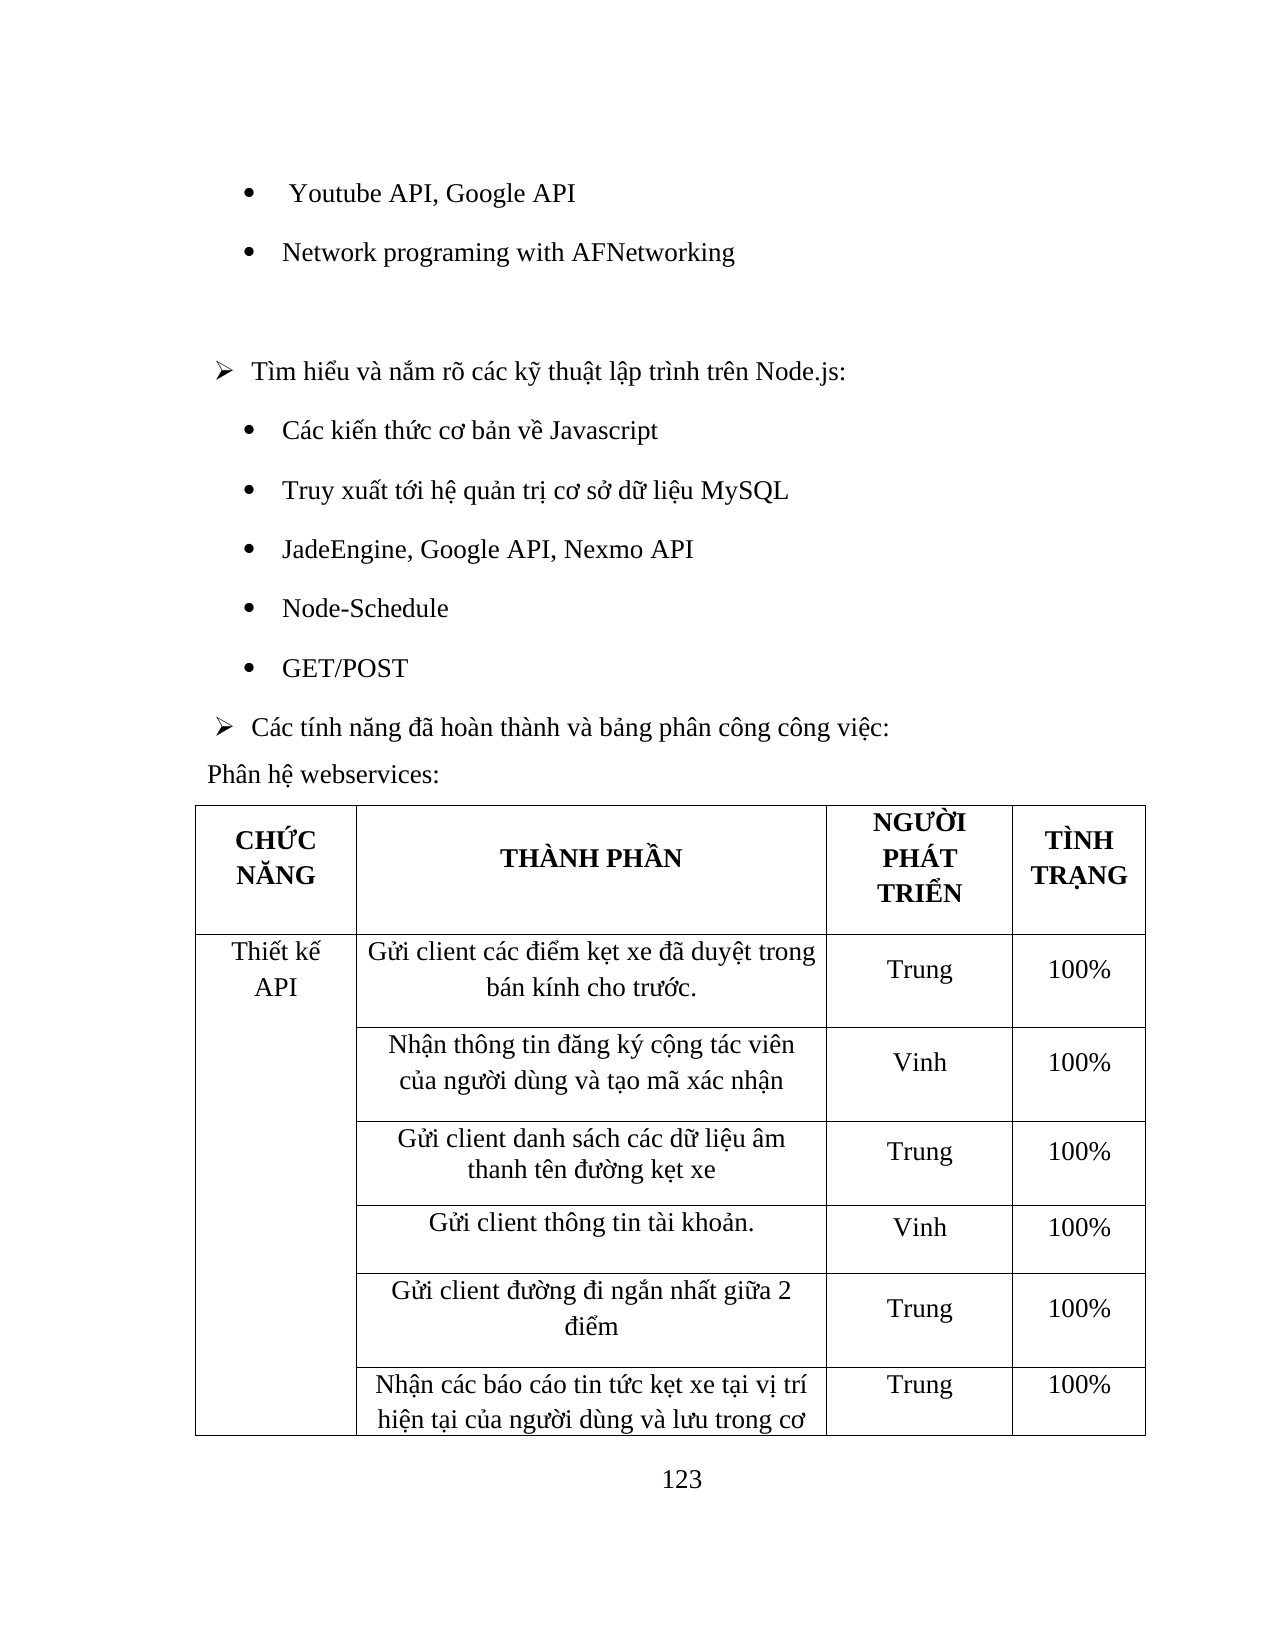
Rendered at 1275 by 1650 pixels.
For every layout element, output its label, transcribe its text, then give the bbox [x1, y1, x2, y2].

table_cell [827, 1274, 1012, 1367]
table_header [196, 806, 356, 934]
text Phân hệ webservices: [207, 758, 1157, 789]
list Youtube API, Google API [244, 177, 1157, 208]
list GET/POST [244, 652, 1157, 683]
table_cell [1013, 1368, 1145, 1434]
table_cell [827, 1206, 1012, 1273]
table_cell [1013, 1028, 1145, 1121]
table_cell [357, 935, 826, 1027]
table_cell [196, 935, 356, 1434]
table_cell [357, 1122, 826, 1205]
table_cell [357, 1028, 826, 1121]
list Các kiến thức cơ bản về Javascript [244, 414, 1157, 446]
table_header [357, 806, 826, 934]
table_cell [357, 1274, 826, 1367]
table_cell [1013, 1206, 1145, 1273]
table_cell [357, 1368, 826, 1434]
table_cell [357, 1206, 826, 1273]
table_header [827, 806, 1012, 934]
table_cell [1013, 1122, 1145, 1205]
list Các tính năng đã hoàn thành và bảng phân công công việc: [214, 711, 1157, 743]
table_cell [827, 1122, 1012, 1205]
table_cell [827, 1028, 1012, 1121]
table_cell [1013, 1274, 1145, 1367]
list Node-Schedule [244, 593, 1157, 624]
list Tìm hiểu và nắm rõ các kỹ thuật lập trình trên Node.js: [214, 355, 1157, 386]
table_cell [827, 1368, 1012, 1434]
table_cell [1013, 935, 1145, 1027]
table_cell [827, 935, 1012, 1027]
list Network programing with AFNetworking [244, 237, 1157, 268]
list Truy xuất tới hệ quản trị cơ sở dữ liệu MySQL [244, 474, 1157, 505]
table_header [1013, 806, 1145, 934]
list JadeEngine, Google API, Nexmo API [244, 533, 1157, 564]
